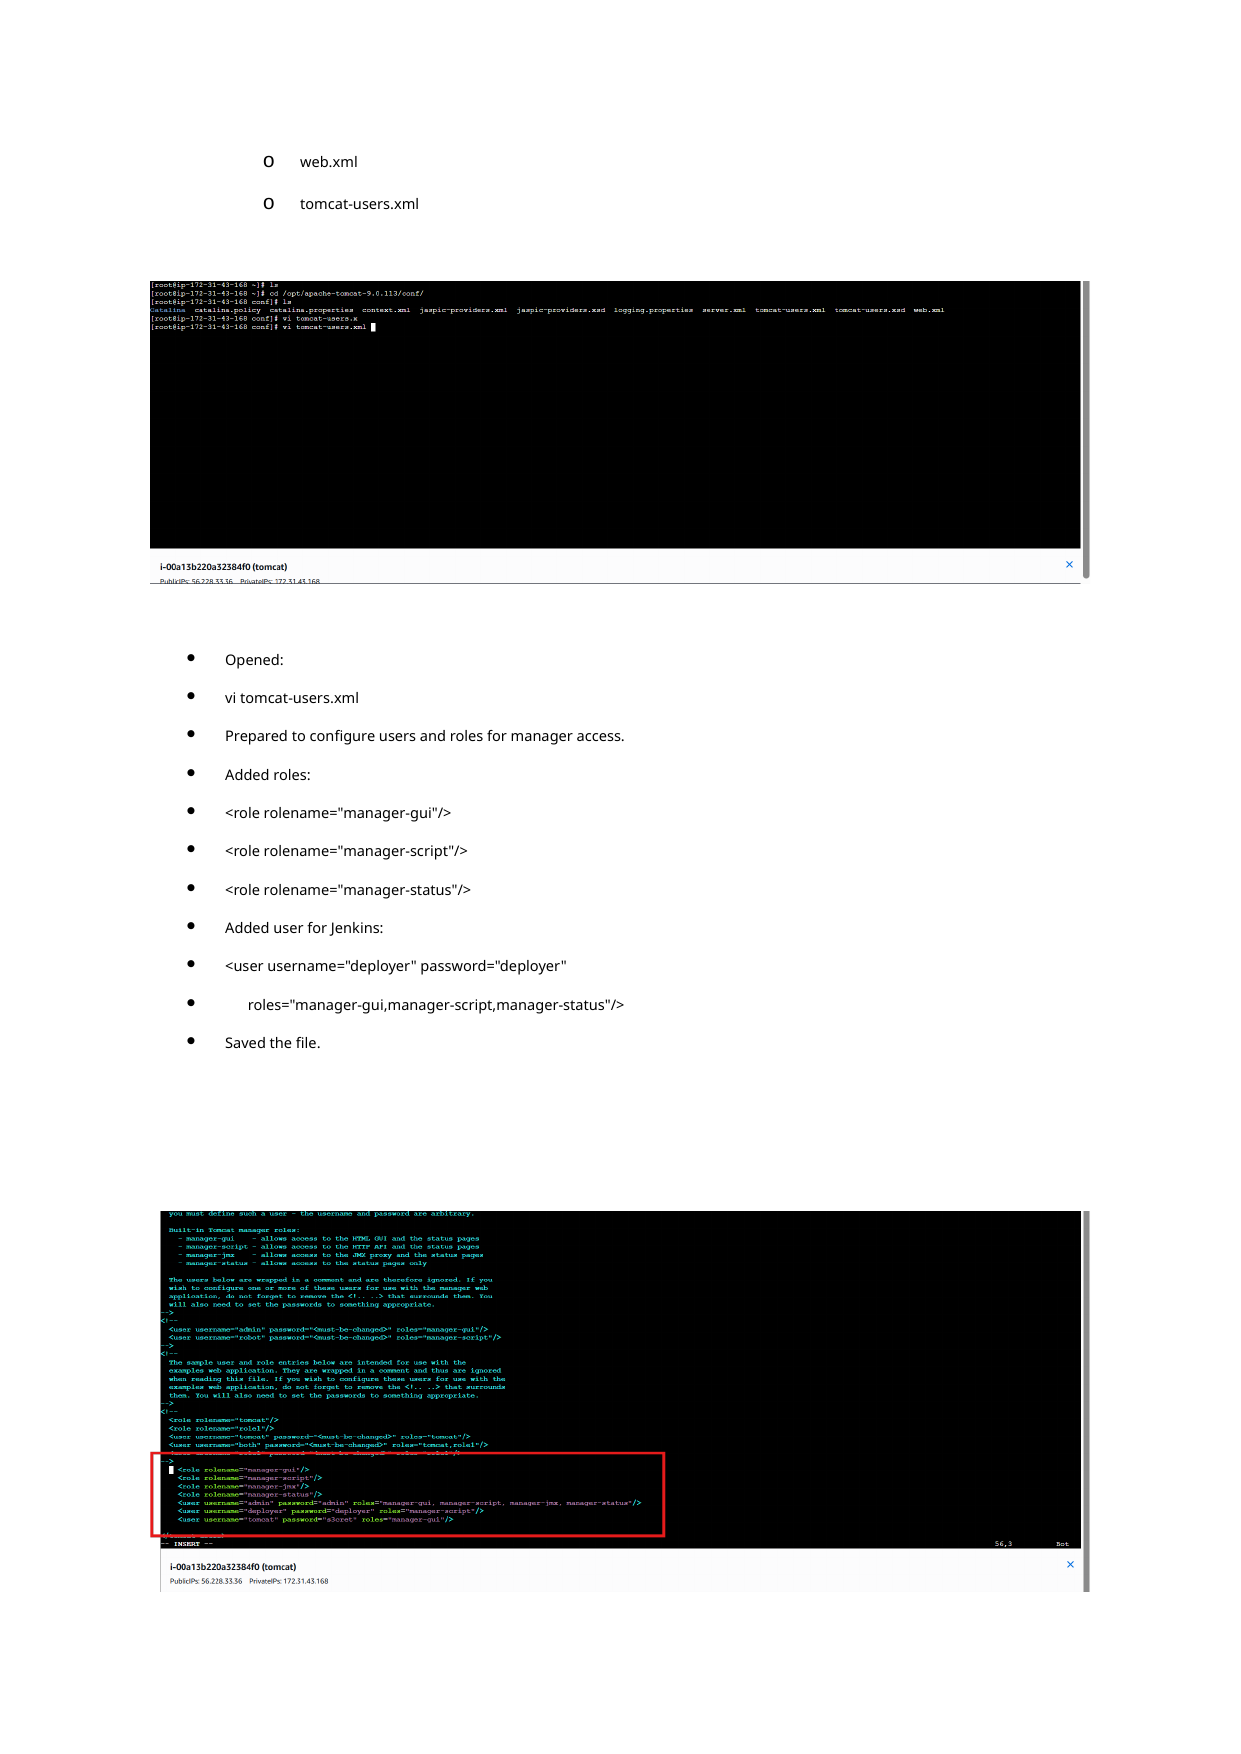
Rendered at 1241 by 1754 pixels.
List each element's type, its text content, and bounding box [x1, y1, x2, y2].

list Added user for Jenkins: [187, 918, 1090, 938]
picture [150, 1211, 1091, 1592]
list tomcat-users.xml [262, 192, 1090, 216]
list vi tomcat-users.xml [187, 688, 1090, 708]
list roles="manager-gui,manager-script,manager-status"/> [187, 994, 1090, 1014]
list Added roles: [187, 764, 1090, 784]
list <role rolename="manager-script"/> [187, 841, 1090, 861]
list Opened: [187, 649, 1090, 669]
list <role rolename="manager-status"/> [187, 879, 1090, 899]
picture [150, 281, 1091, 584]
list <user username="deployer" password="deployer" [187, 956, 1090, 976]
list Saved the file. [187, 1033, 1090, 1053]
list <role rolename="manager-gui"/> [187, 803, 1090, 823]
list Prepared to configure users and roles for manager access. [187, 726, 1090, 746]
list web.xml [262, 150, 1090, 174]
